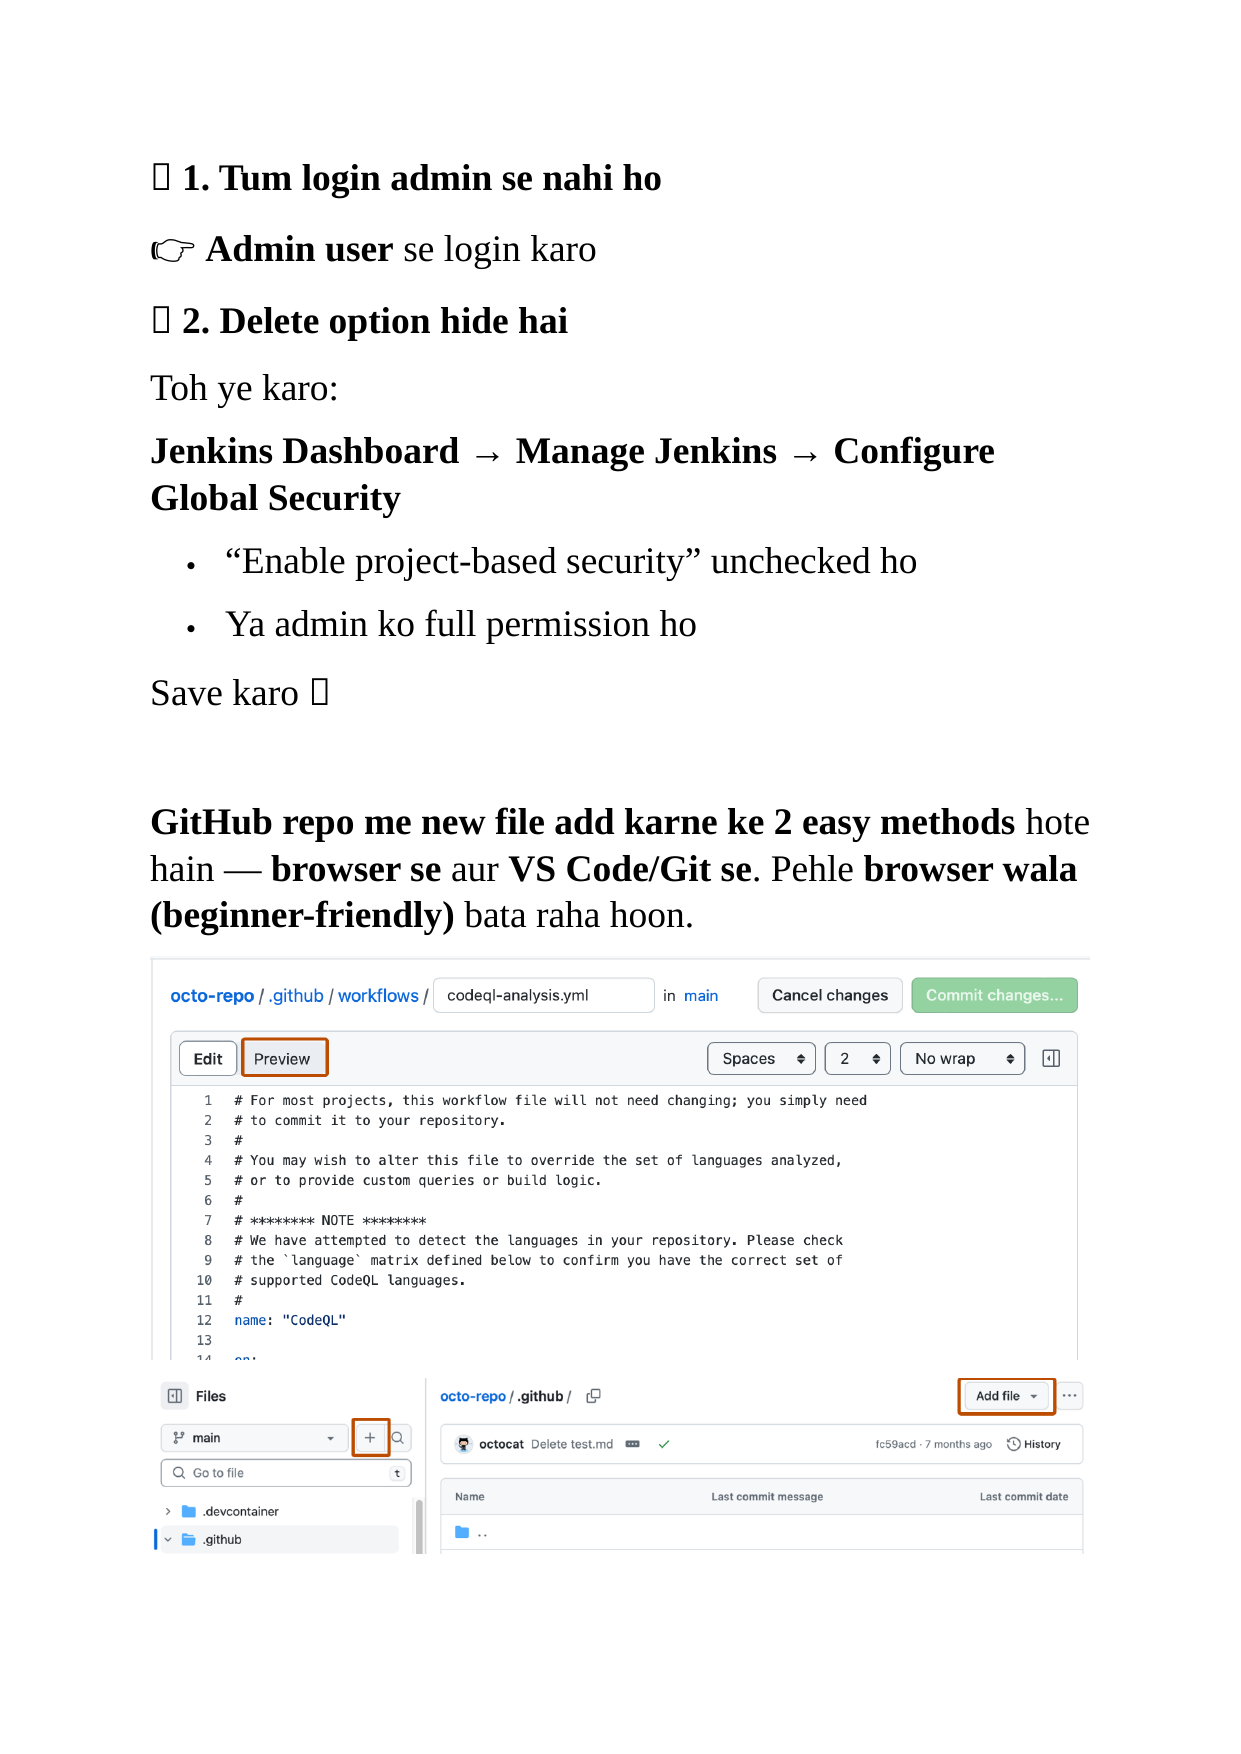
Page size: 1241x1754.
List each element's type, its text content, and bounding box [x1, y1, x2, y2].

text Jenkins Dashboard → Manage Jenkins → Configure Global Security [150, 428, 1090, 518]
text 👉 Admin user se login karo [150, 222, 1090, 273]
text GitHub repo me new file add karne ke 2 easy methods hote hain — browser se aur VS Code/Git se. Pehle browser wala (beginner-friendly) bata raha hoon. [150, 800, 1090, 936]
picture [150, 956, 1091, 1360]
picture [150, 1378, 1091, 1554]
text 🔸 2. Delete option hide hai [150, 293, 1090, 344]
text Toh ye karo: [150, 365, 1090, 408]
text 🔸 1. Tum login admin se nahi ho [150, 150, 1090, 201]
list Ya admin ko full permission ho [187, 602, 1090, 645]
text Save karo 🔐 [150, 665, 1090, 716]
list “Enable project-based security” unchecked ho [187, 538, 1090, 581]
